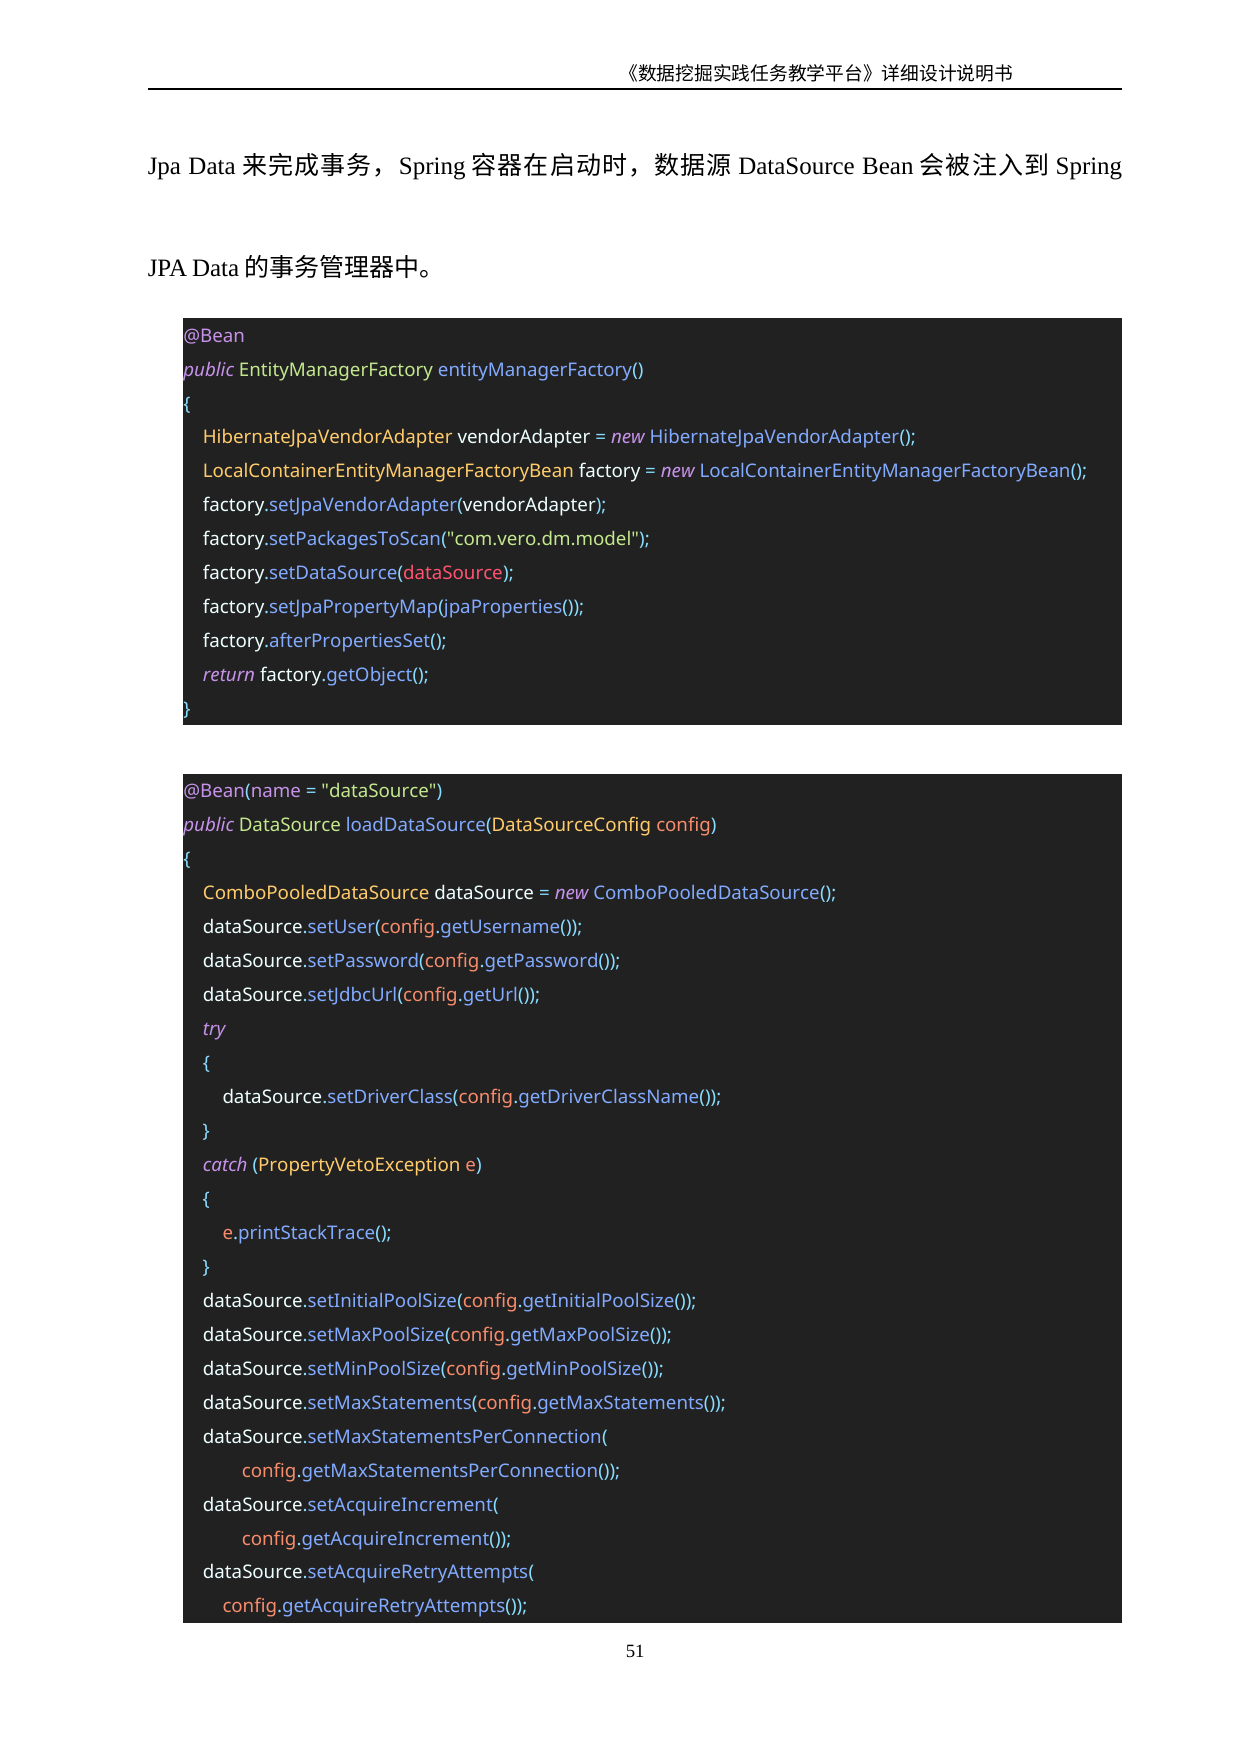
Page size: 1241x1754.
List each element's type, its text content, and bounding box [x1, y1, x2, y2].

text @Bean public EntityManagerFactory entityManagerFactory() { HibernateJpaVendorAdapter vendorAdapter = new HibernateJpaVendorAdapter(); LocalContainerEntityManagerFactoryBean factory = new LocalContainerEntityManagerFactoryBean(); factory.setJpaVendorAdapter(vendorAdapter); factory.setPackagesToScan("com.vero.dm.model"); factory.setDataSource(dataSource); factory.setJpaPropertyMap(jpaProperties()); factory.afterPropertiesSet(); return factory.getObject(); } [183, 318, 1122, 725]
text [183, 774, 1122, 1623]
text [148, 130, 1122, 300]
